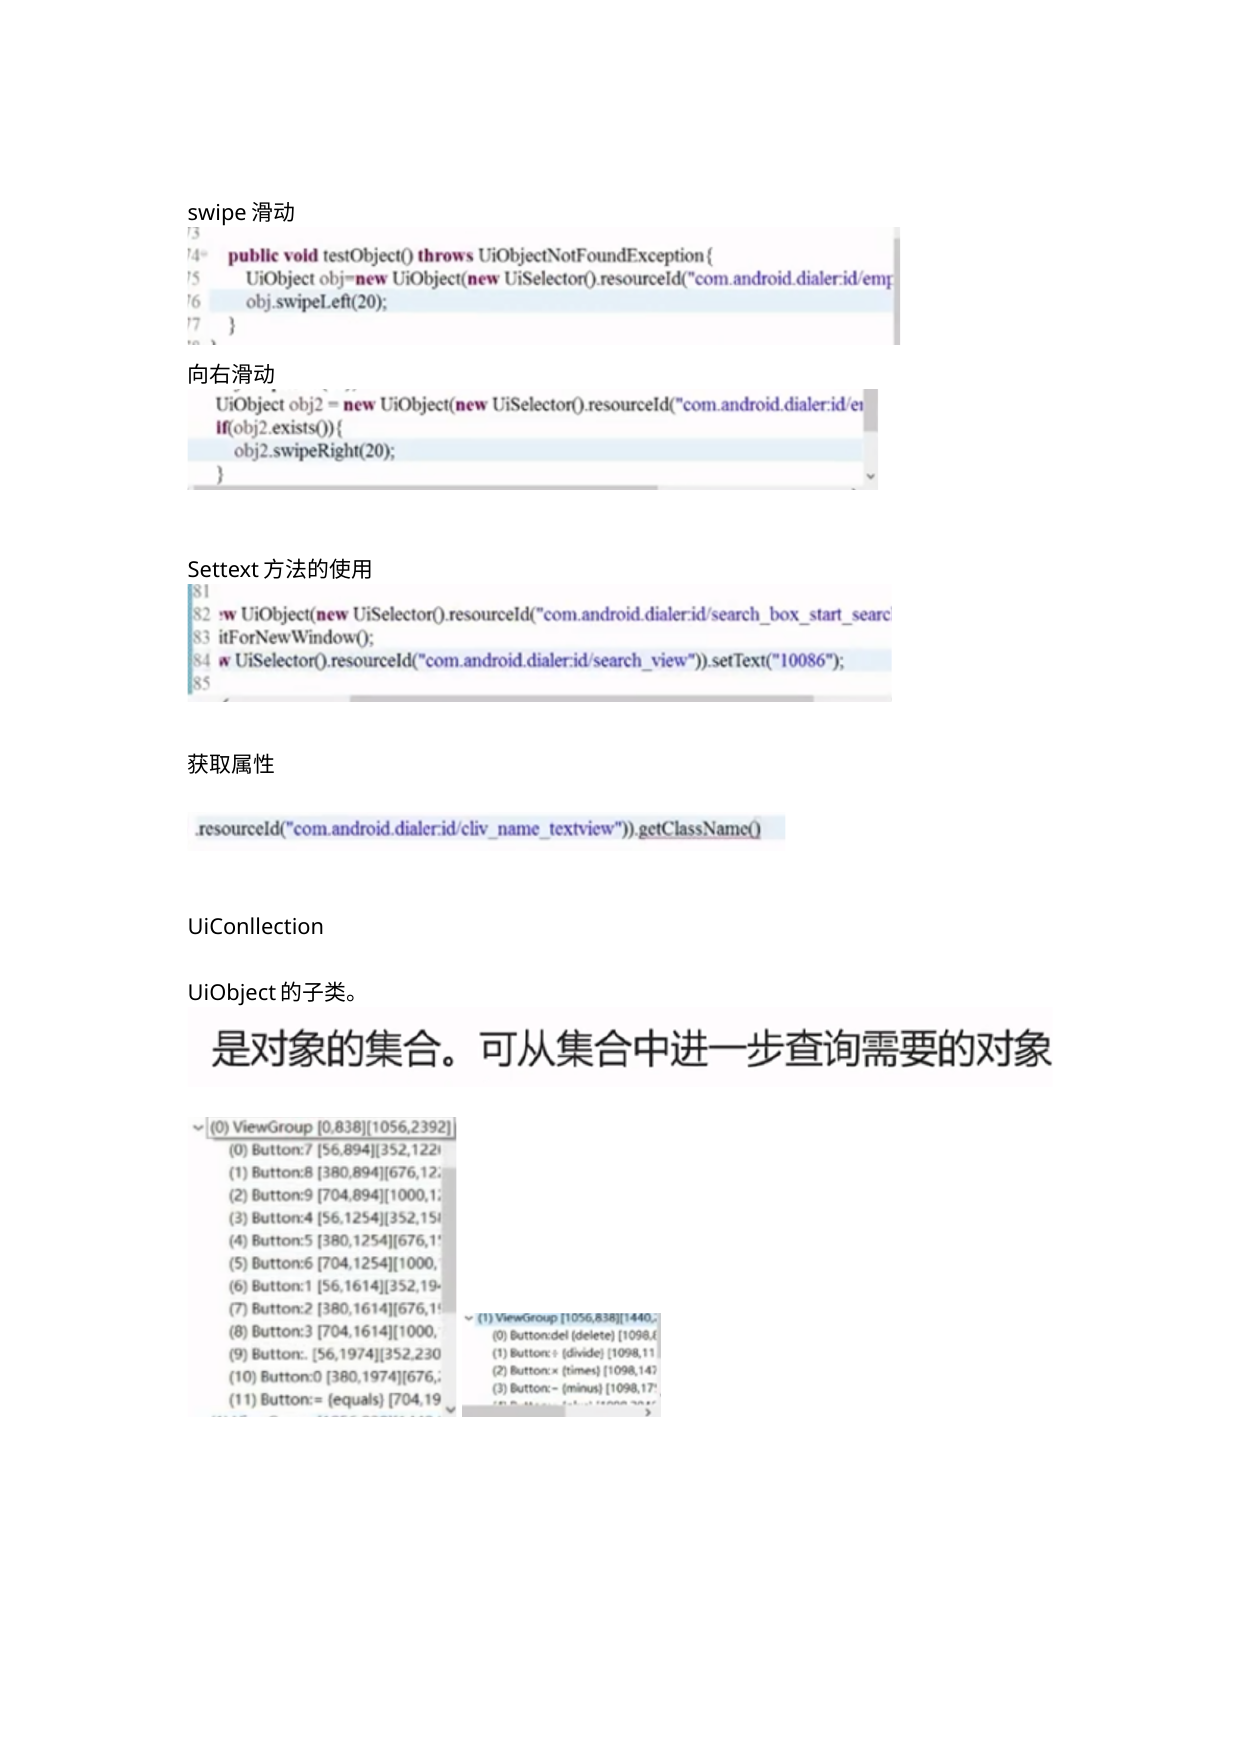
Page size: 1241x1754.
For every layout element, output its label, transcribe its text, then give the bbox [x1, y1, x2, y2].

text Settext方法的使用 [187, 552, 1053, 584]
text UiObject的子类。 [187, 974, 1053, 1007]
text 获取属性 [187, 747, 1053, 779]
picture [187, 227, 901, 345]
picture [462, 1313, 661, 1417]
text swipe滑动 [187, 194, 1053, 227]
picture [187, 812, 786, 851]
text UiConllection [187, 909, 1053, 942]
picture [187, 584, 892, 702]
text 向右滑动 [187, 357, 1053, 389]
picture [187, 389, 879, 490]
picture [187, 1117, 457, 1417]
picture [187, 1007, 1053, 1087]
